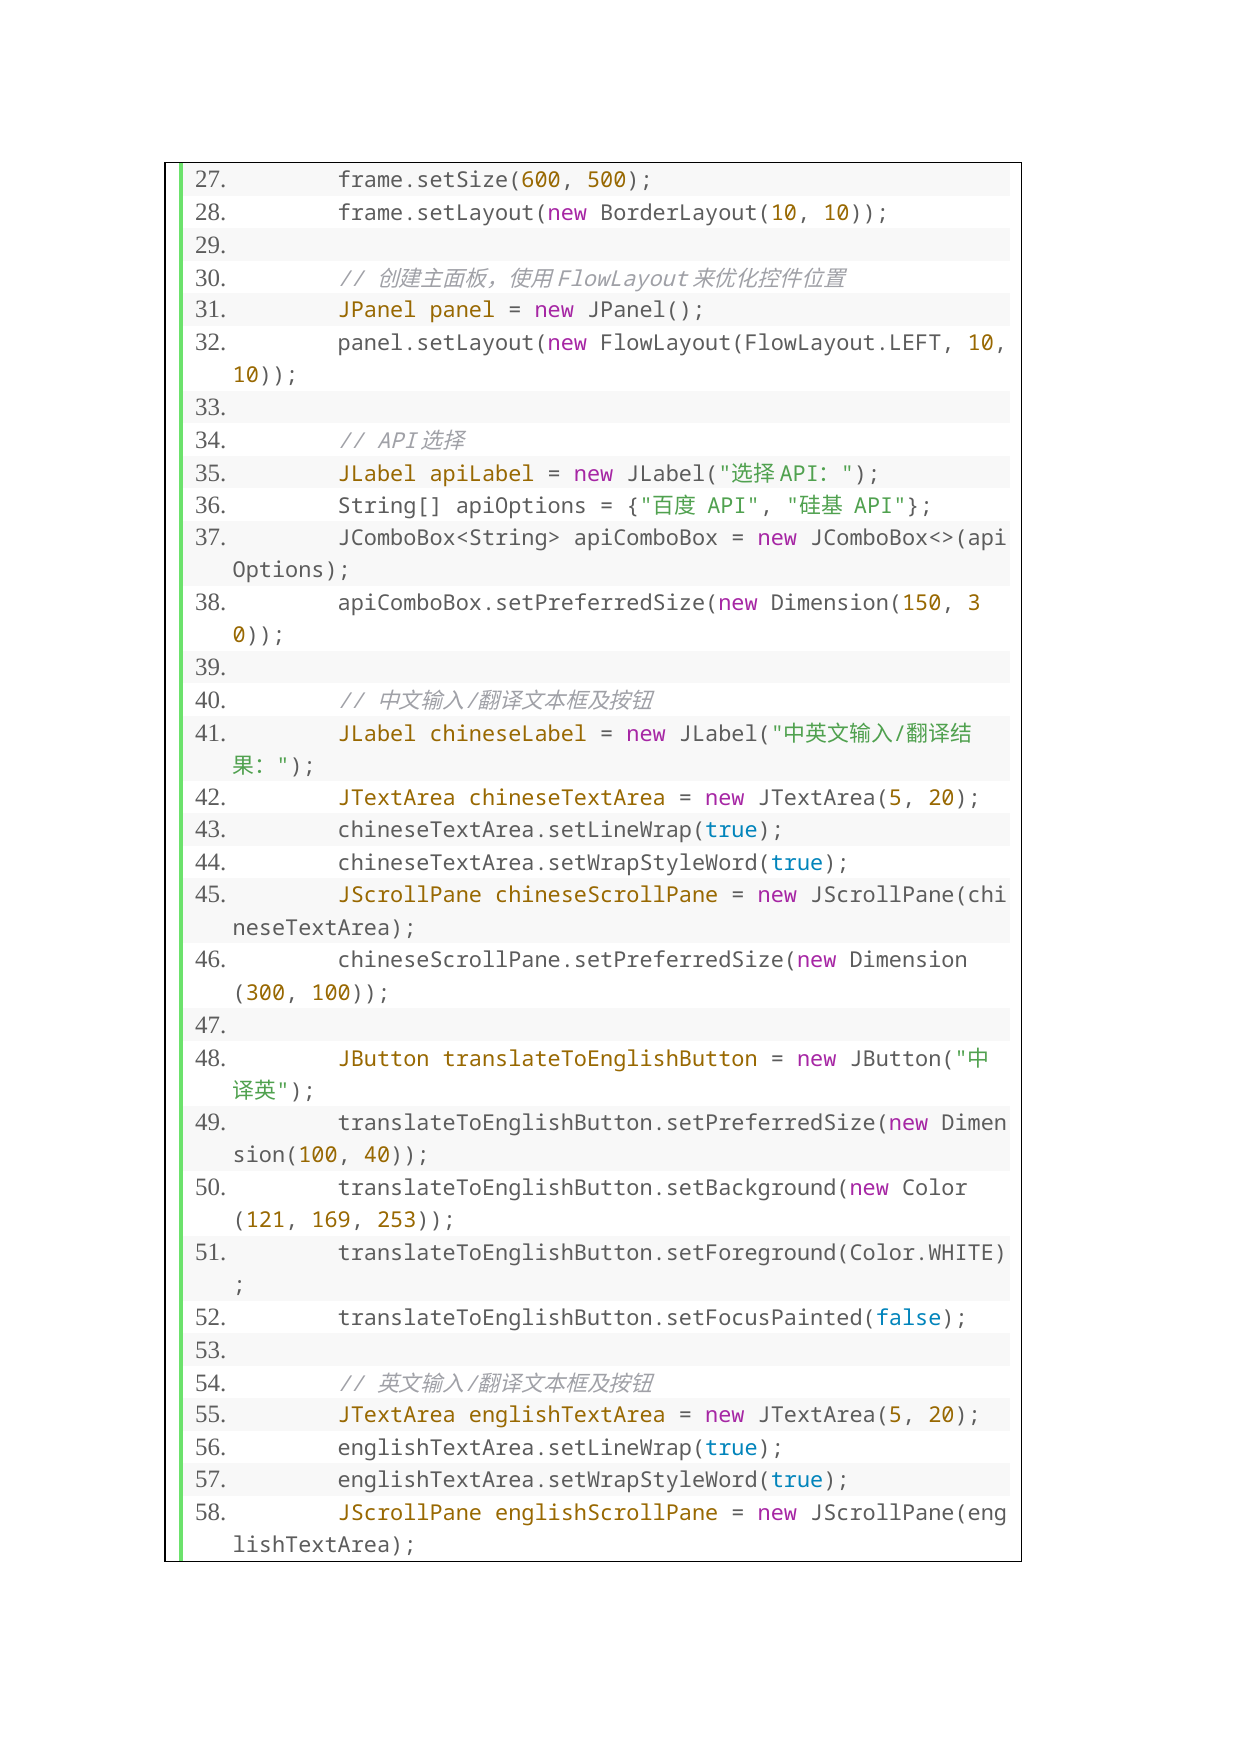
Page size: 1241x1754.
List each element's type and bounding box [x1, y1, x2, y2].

table_header [183, 163, 1021, 1561]
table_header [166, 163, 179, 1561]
